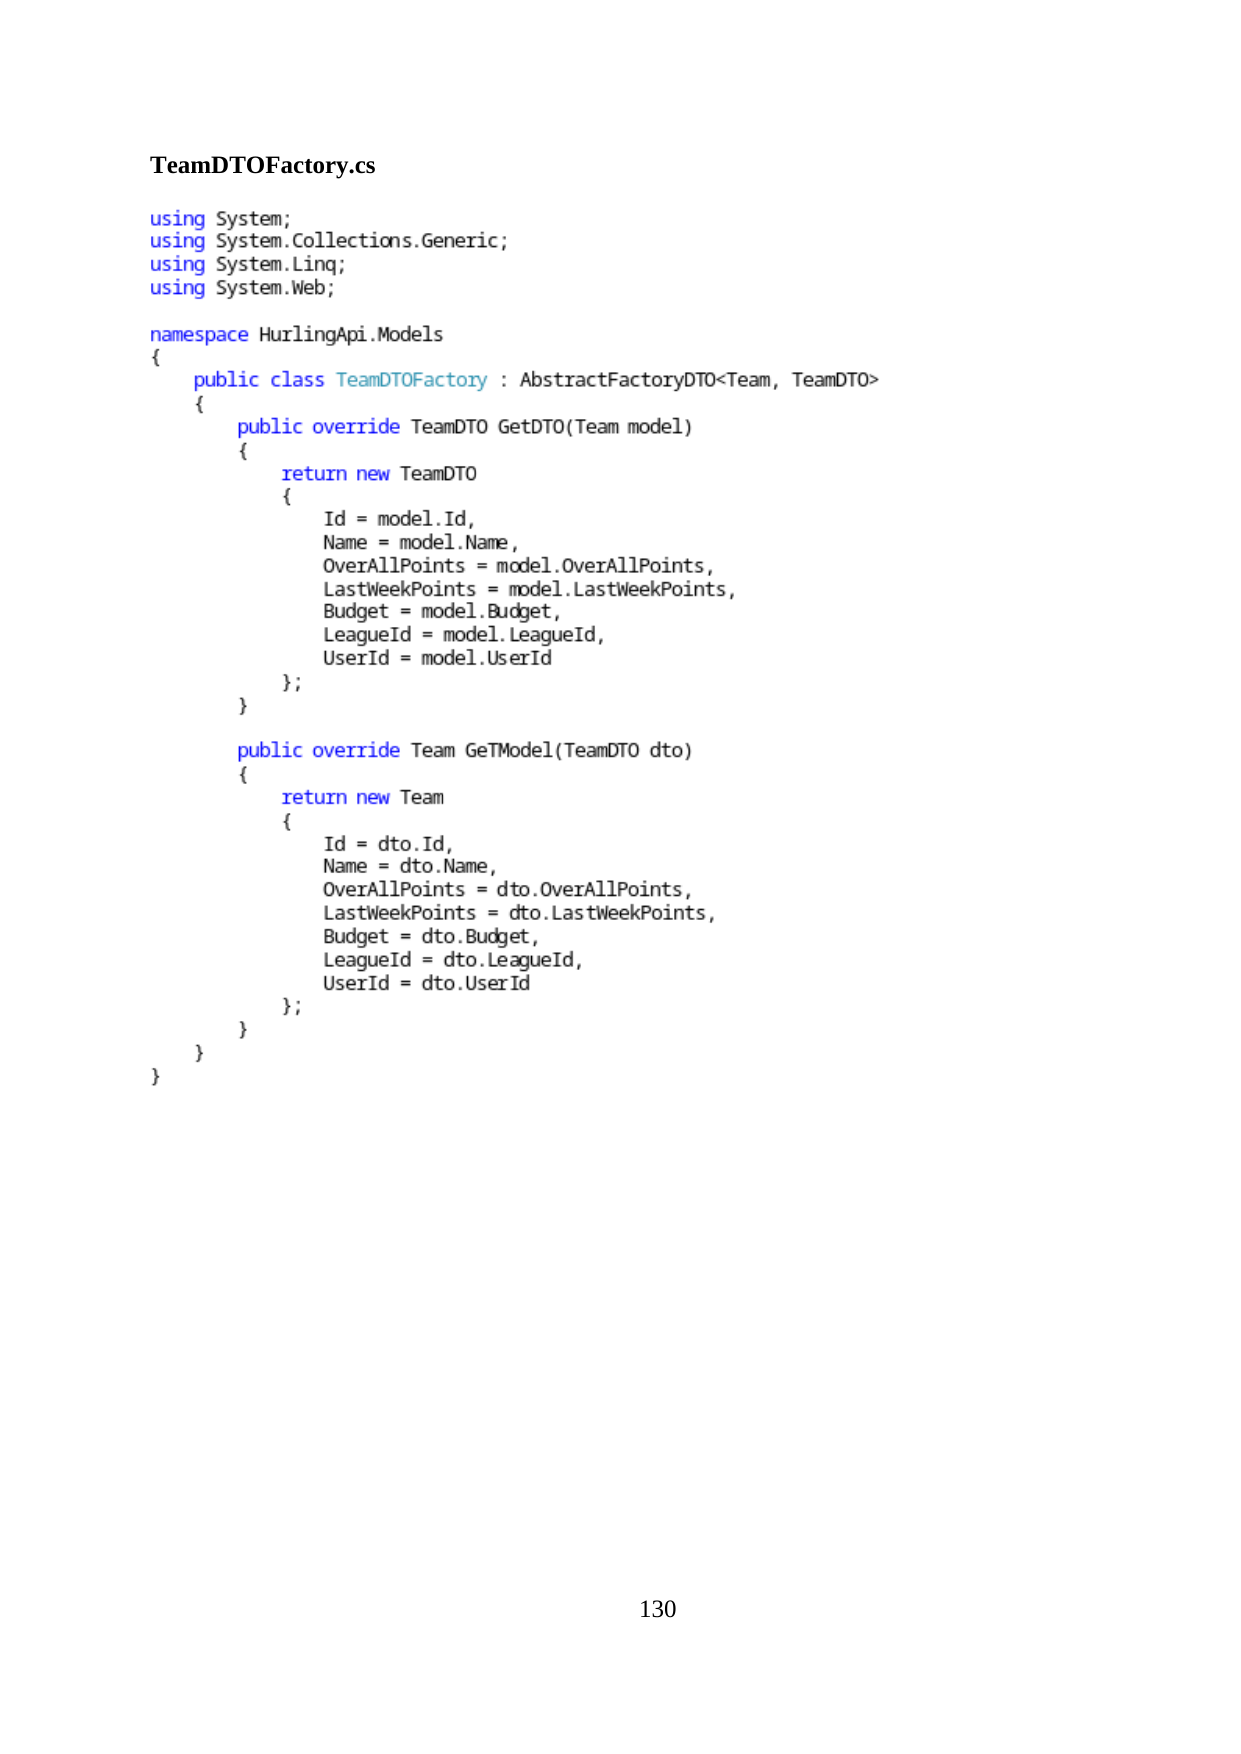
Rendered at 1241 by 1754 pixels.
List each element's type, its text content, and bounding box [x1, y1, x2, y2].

subtitle TeamDTOFactory.cs [150, 150, 1090, 179]
